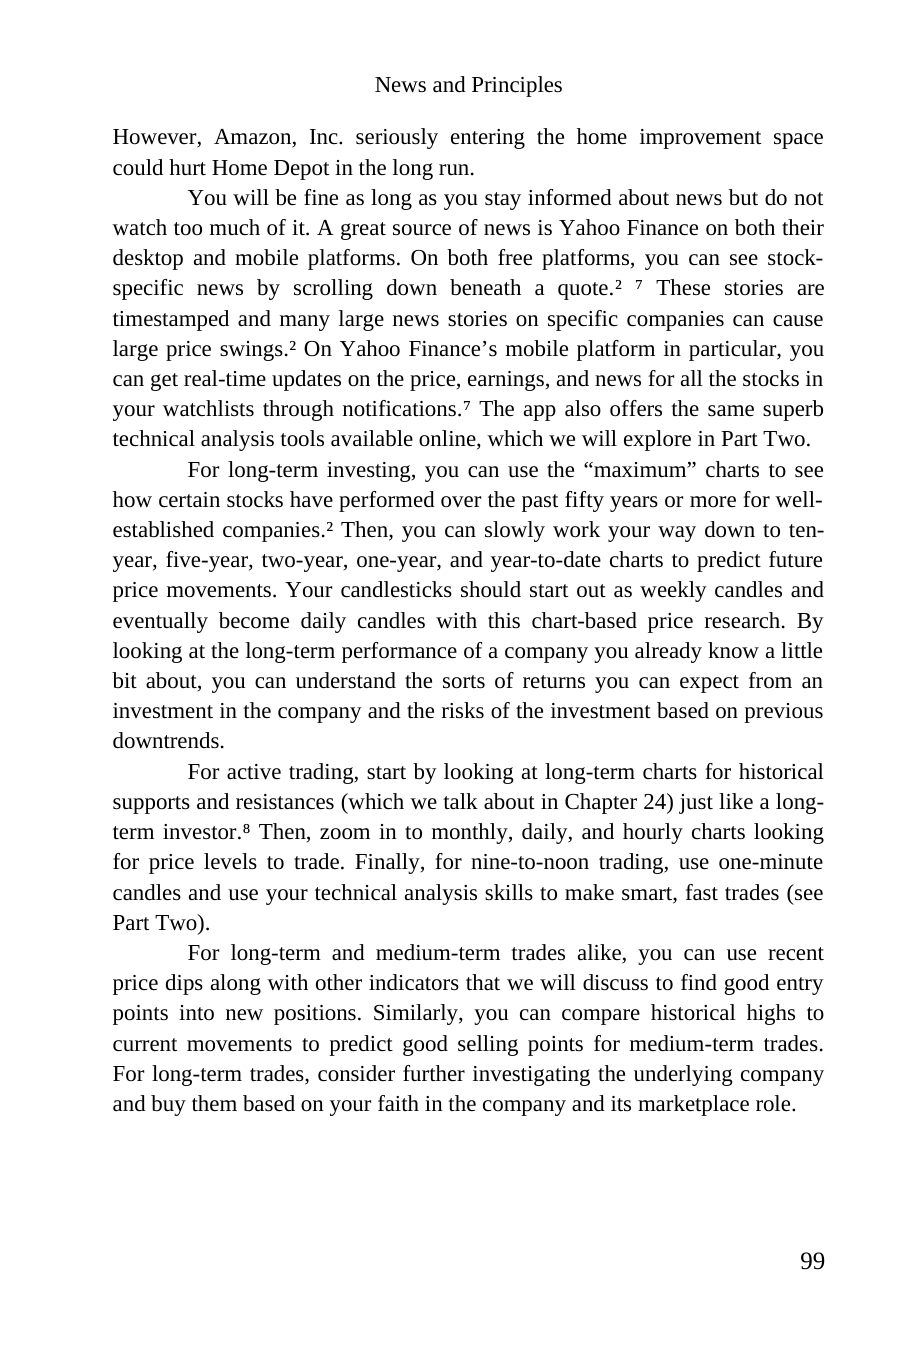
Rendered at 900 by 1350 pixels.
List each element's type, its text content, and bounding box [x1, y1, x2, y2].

text For long-term investing, you can use the “maximum” charts to see how certain stocks have performed over the past fifty years or more for well-established companies.² Then, you can slowly work your way down to ten-year, five-year, two-year, one-year, and year-to-date charts to predict future price movements. Your candlesticks should start out as weekly candles and eventually become daily candles with this chart-based price research. By looking at the long-term performance of a company you already know a little bit about, you can understand the sorts of returns you can expect from an investment in the company and the risks of the investment based on previous downtrends. [112, 456, 825, 754]
text You will be fine as long as you stay informed about news but do not watch too much of it. A great source of news is Yahoo Finance on both their desktop and mobile platforms. On both free platforms, you can see stock-specific news by scrolling down beneath a quote.² ⁷ These stories are timestamped and many large news stories on specific companies can cause large price swings.² On Yahoo Finance’s mobile platform in particular, you can get real-time updates on the price, earnings, and news for all the stocks in your watchlists through notifications.⁷ The app also offers the same superb technical analysis tools available online, which we will explore in Part Two. [112, 184, 825, 452]
text For active trading, start by looking at long-term charts for historical supports and resistances (which we talk about in Chapter 24) just like a long-term investor.⁸ Then, zoom in to monthly, daily, and hourly charts looking for price levels to trade. Finally, for nine-to-noon trading, use one-minute candles and use your technical analysis skills to make smart, fast trades (see Part Two). [112, 758, 825, 935]
text For long-term and medium-term trades alike, you can use recent price dips along with other indicators that we will discuss to find good entry points into new positions. Similarly, you can compare historical highs to current movements to predict good selling points for medium-term trades. For long-term trades, consider further investigating the underlying company and buy them based on your faith in the company and its marketplace role. [112, 939, 825, 1116]
